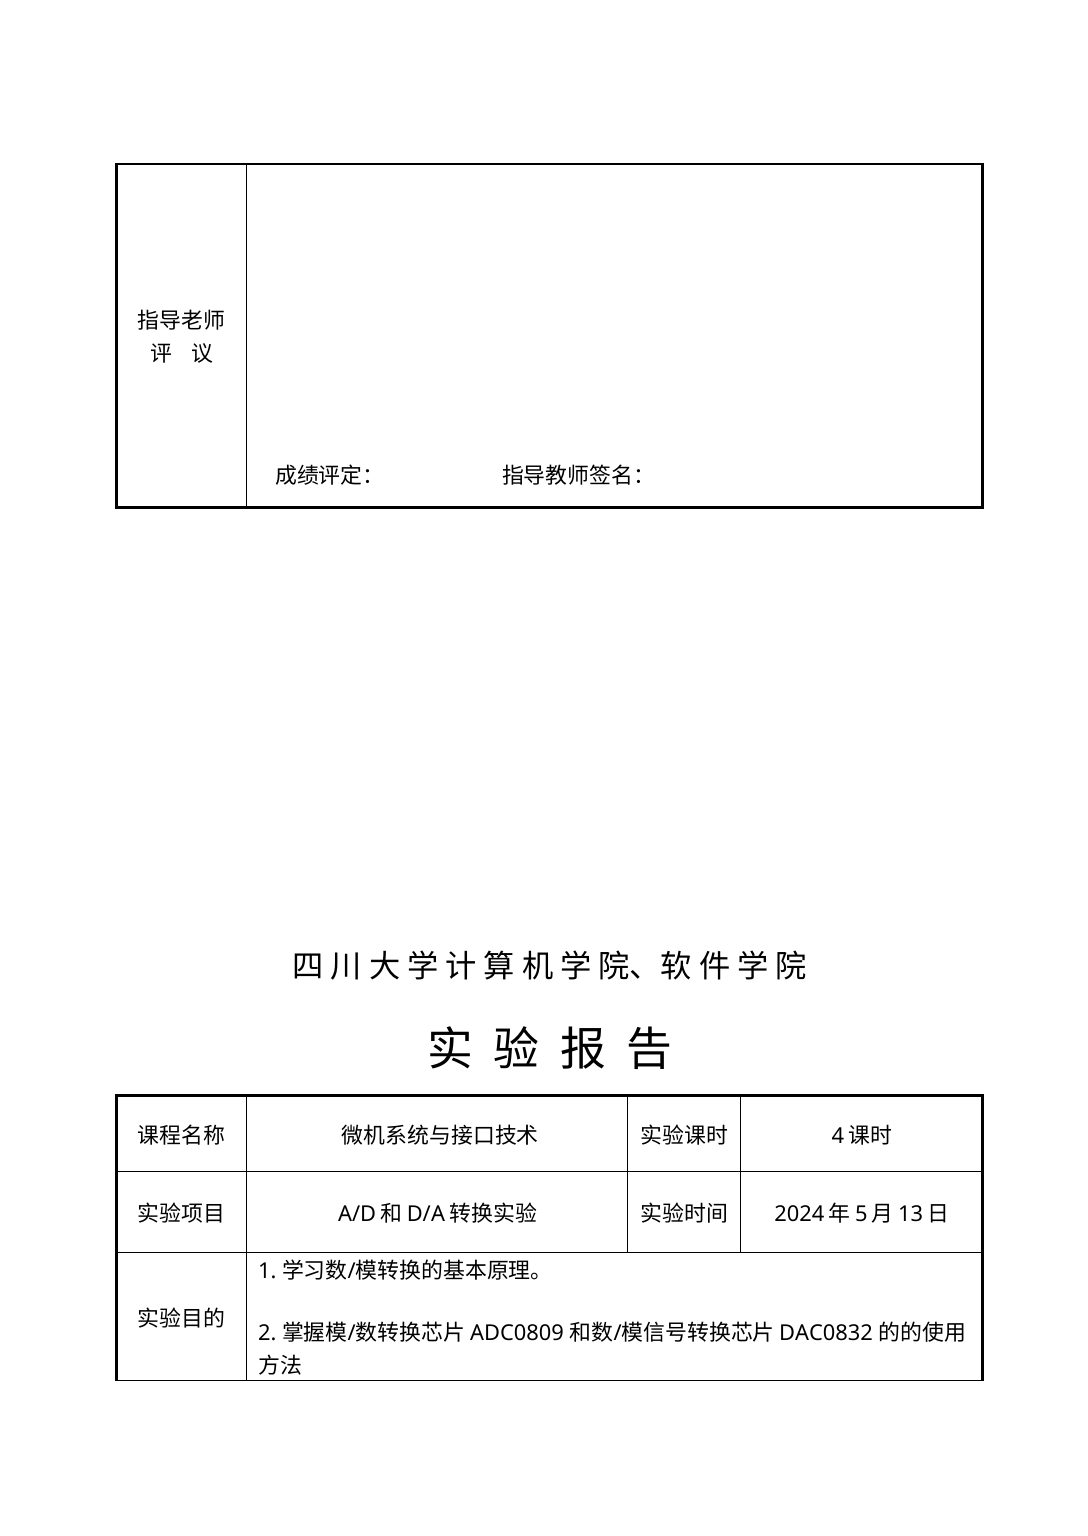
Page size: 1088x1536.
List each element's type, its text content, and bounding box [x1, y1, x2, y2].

table_cell 2024年5月13日 [741, 1172, 981, 1251]
table_header 微机系统与接口技术 [247, 1097, 627, 1171]
table_cell 成绩评定： 指导教师签名： [247, 165, 981, 506]
table_header 实验课时 [628, 1097, 740, 1171]
table_cell 实验时间 [628, 1172, 740, 1251]
table_cell 实验项目 [118, 1172, 246, 1251]
table_cell 实验目的 [118, 1253, 246, 1380]
text 实 验 报 告 [118, 997, 981, 1094]
table_cell 指导老师评 议 [118, 165, 246, 506]
table_header 4课时 [741, 1097, 981, 1171]
table_header 课程名称 [118, 1097, 246, 1171]
table_cell A/D和D/A转换实验 [247, 1172, 627, 1251]
text 四 川 大 学 计 算 机 学 院、软 件 学 院 [118, 932, 981, 997]
table_cell 1. 学习数/模转换的基本原理。 2. 掌握模/数转换芯片 ADC0809 和数/模信号转换芯片DAC0832 的的使用方法 [247, 1253, 981, 1380]
